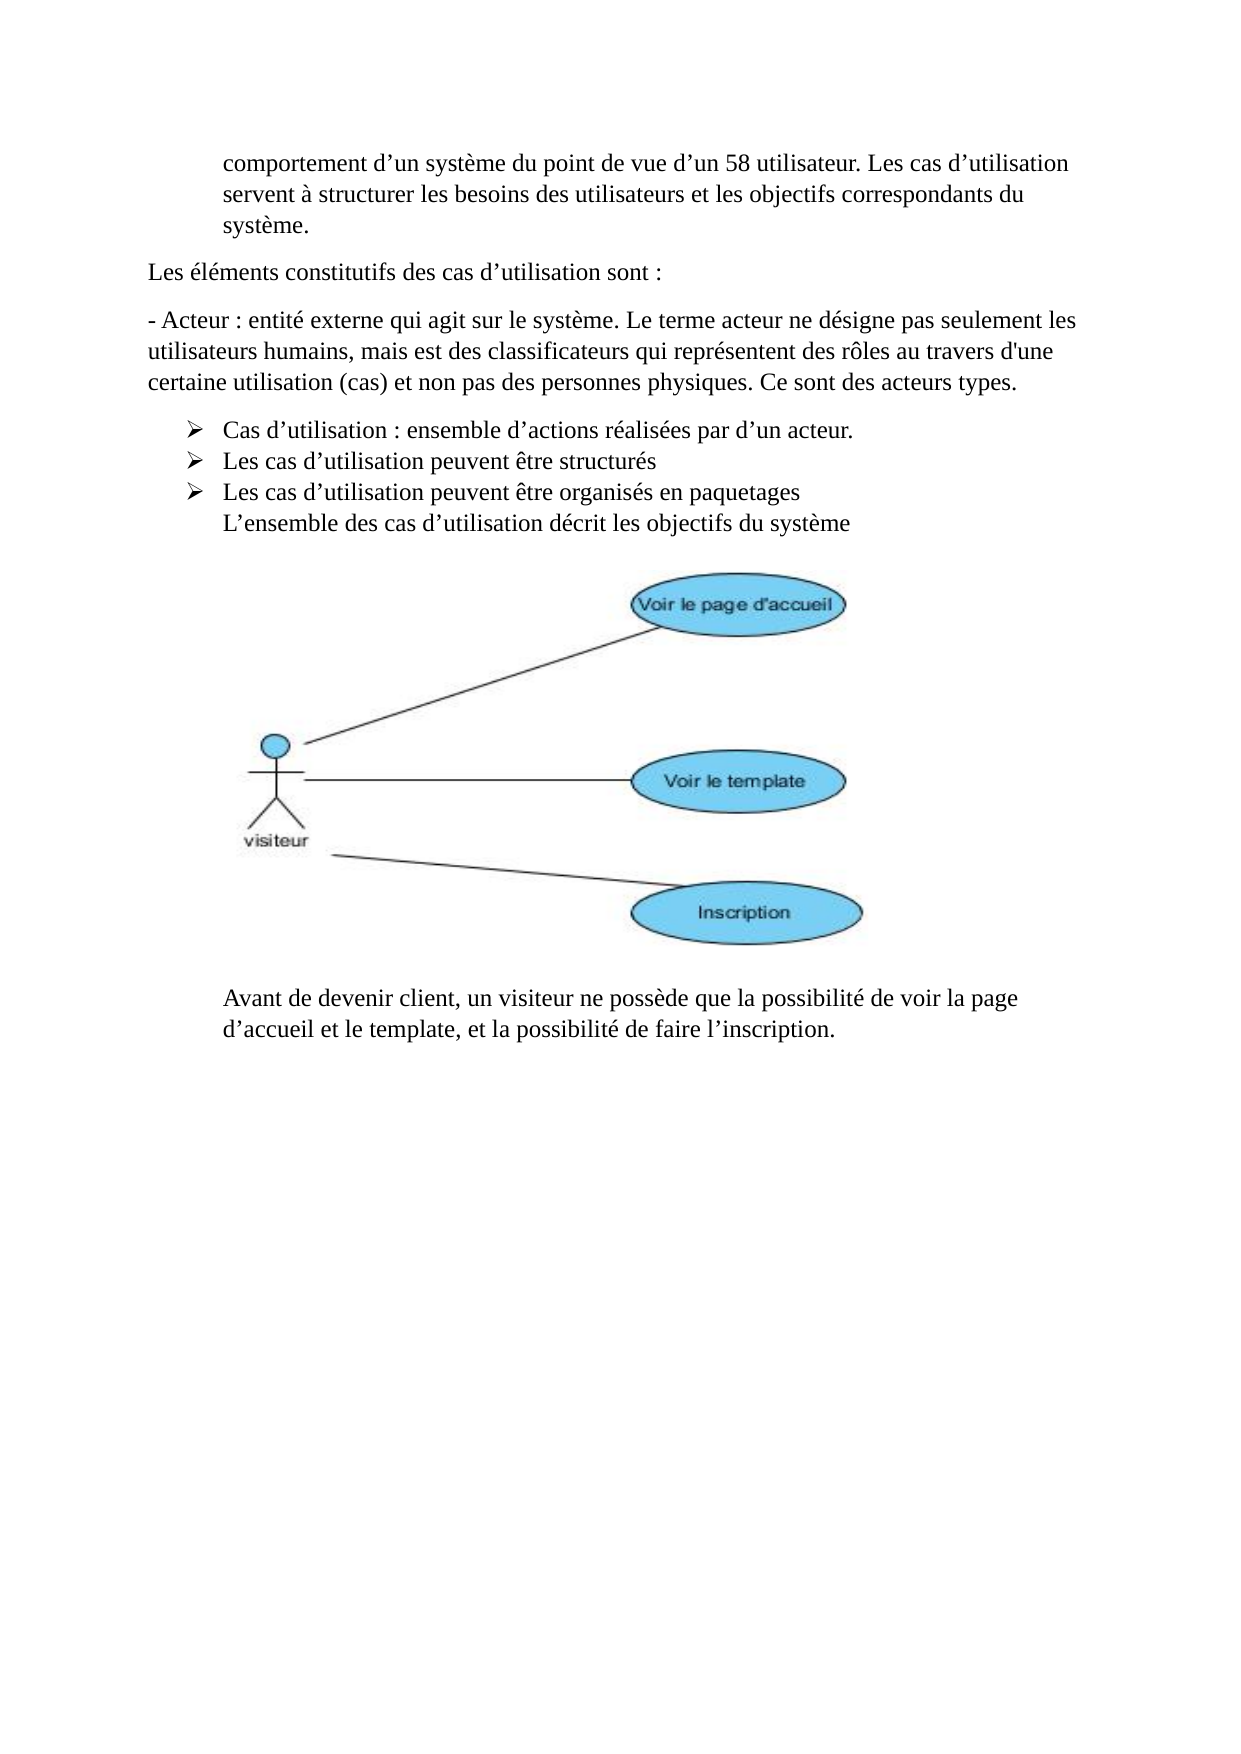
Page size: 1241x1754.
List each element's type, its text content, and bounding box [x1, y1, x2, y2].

list Cas d’utilisation : ensemble d’actions réalisées par d’un acteur. [185, 415, 1093, 444]
text Les éléments constitutifs des cas d’utilisation sont : [148, 257, 1093, 286]
picture [222, 570, 869, 950]
list L’ensemble des cas d’utilisation décrit les objectifs du système [223, 508, 1093, 537]
list Les cas d’utilisation peuvent être organisés en paquetages [185, 477, 1093, 506]
list Avant de devenir client, un visiteur ne possède que la possibilité de voir la page d’accueil et le template, et la possibilité de faire l’inscription. [223, 983, 1093, 1043]
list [223, 148, 1093, 238]
list Les cas d’utilisation peuvent être structurés [185, 446, 1093, 475]
text - Acteur : entité externe qui agit sur le système. Le terme acteur ne désigne pas seulement les utilisateurs humains, mais est des classificateurs qui représentent des rôles au travers d'une certaine utilisation (cas) et non pas des personnes physiques. Ce sont des acteurs types. [148, 305, 1093, 396]
